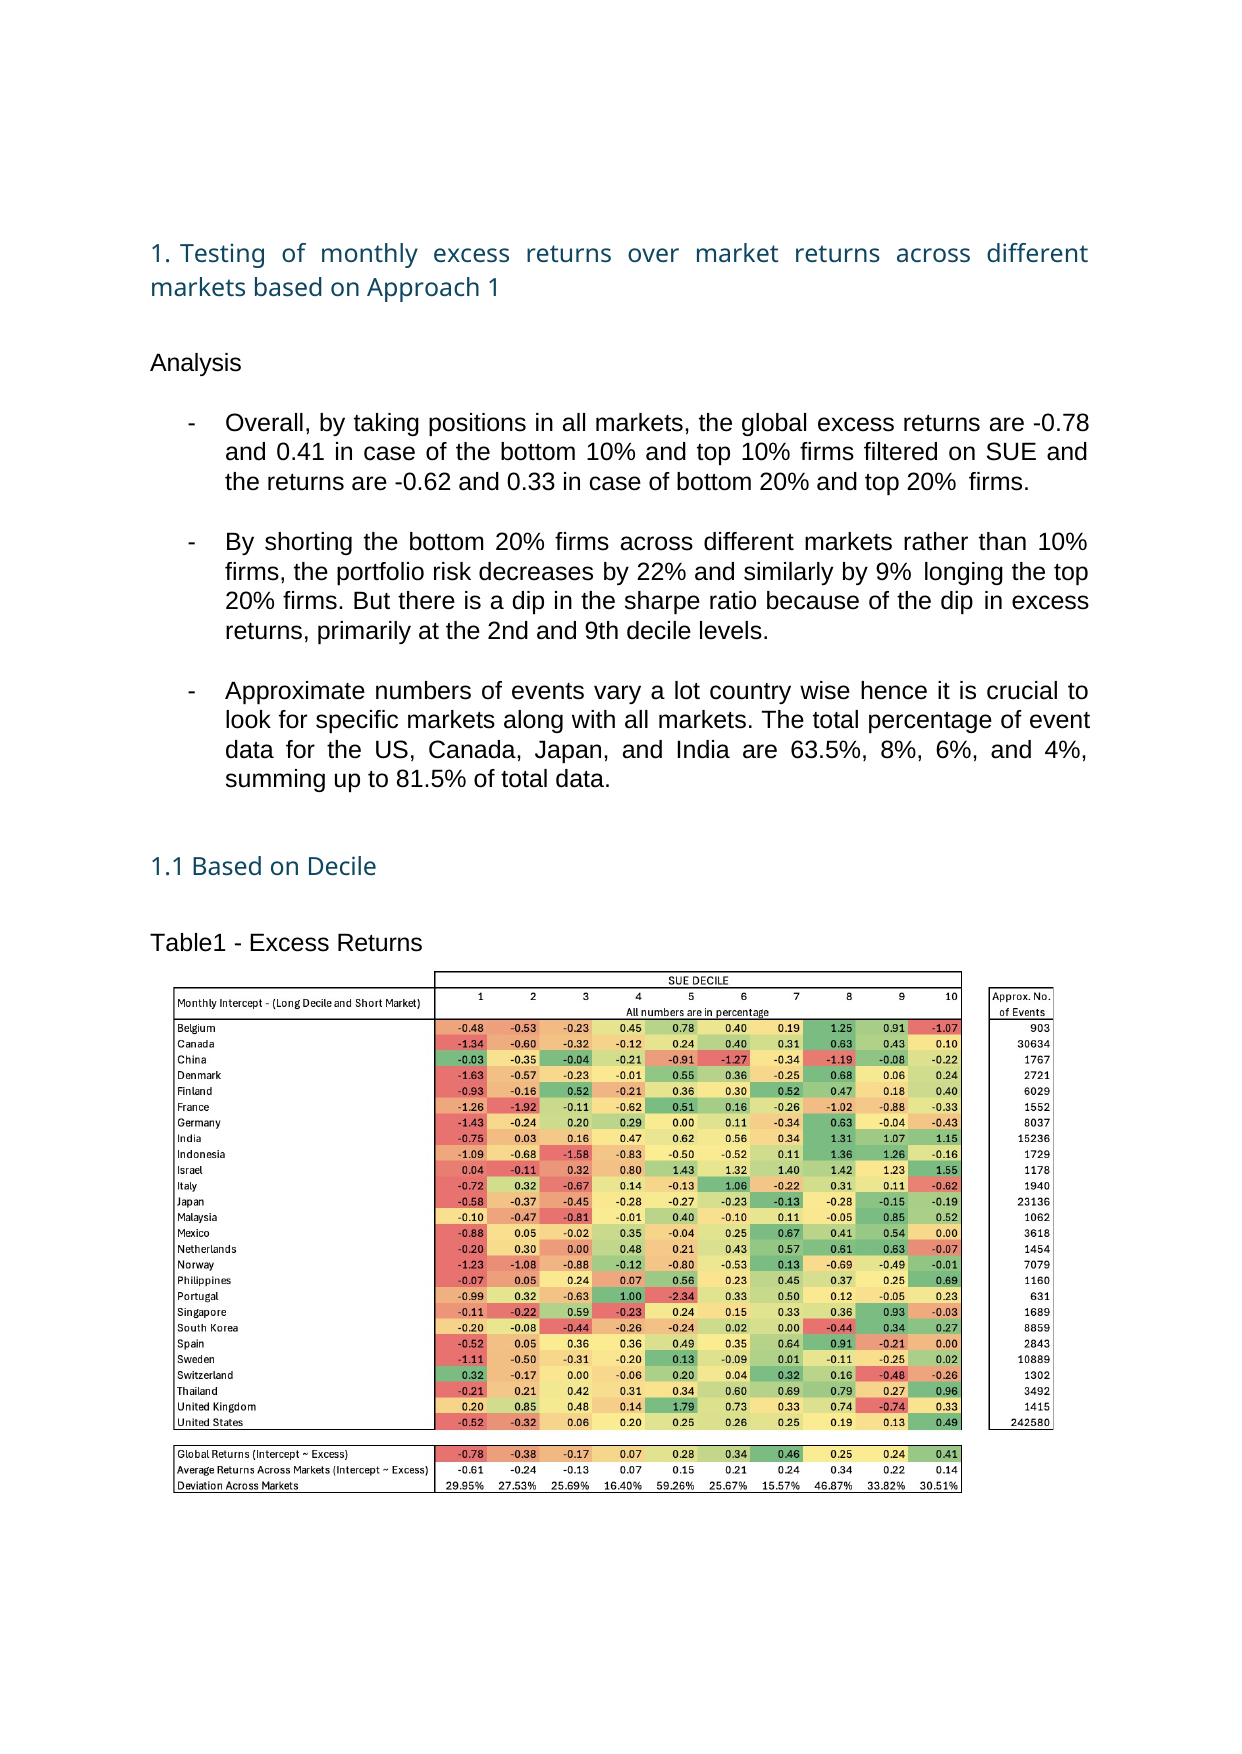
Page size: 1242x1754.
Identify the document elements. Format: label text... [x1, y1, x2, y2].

picture [173, 971, 1054, 1493]
list By shorting the bottom 20% firms across different markets rather than 10% firms, the portfolio risk decreases by 22% and similarly by 9% longing the top 20% firms. But there is a dip in the sharpe ratio because of the dip in excess returns, primarily at the 2nd and 9th decile levels. [187, 527, 1089, 644]
list Approximate numbers of events vary a lot country wise hence it is crucial to look for specific markets along with all markets. The total percentage of event data for the US, Canada, Japan, and India are 63.5%, 8%, 6%, and 4%, summing up to 81.5% of total data. [187, 676, 1090, 793]
list Testing of monthly excess returns over market returns across different markets based on Approach 1 [150, 236, 1089, 304]
list Overall, by taking positions in all markets, the global excess returns are -0.78 and 0.41 in case of the bottom 10% and top 10% firms filtered on SUE and the returns are -0.62 and 0.33 in case of bottom 20% and top 20% firms. [187, 408, 1090, 496]
list Based on Decile [150, 848, 1129, 882]
text Table1 - Excess Returns [150, 928, 1129, 957]
text Analysis [150, 348, 1129, 377]
